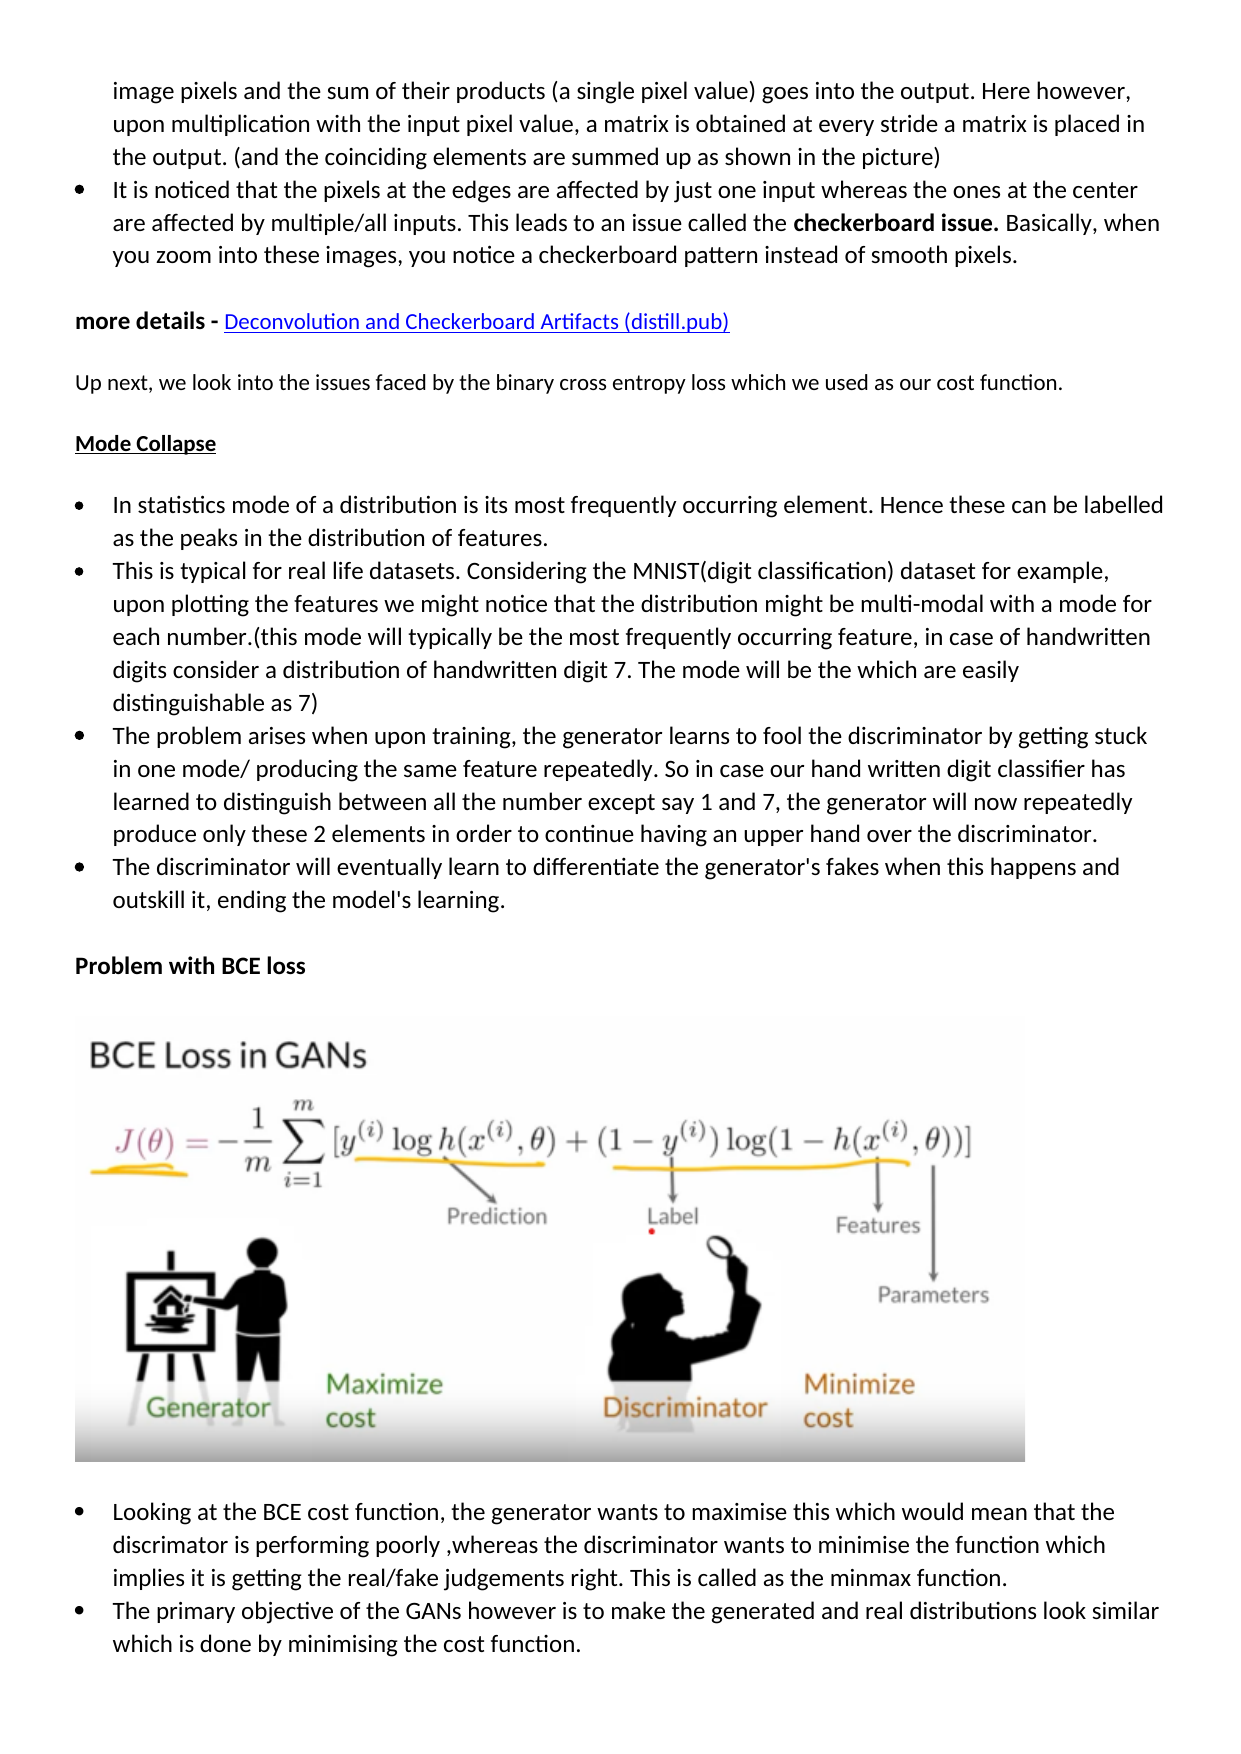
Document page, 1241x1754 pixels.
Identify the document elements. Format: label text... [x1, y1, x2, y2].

list This is typical for real life datasets. Considering the MNIST(digit classification) dataset for example, upon plotting the features we might notice that the distribution might be multi-modal with a mode for each number.(this mode will typically be the most frequently occurring feature, in case of handwritten digits consider a distribution of handwritten digit 7. The mode will be the which are easily distinguishable as 7) [75, 555, 1165, 717]
list The primary objective of the GANs however is to make the generated and real distributions look similar which is done by minimising the cost function. [75, 1595, 1165, 1659]
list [75, 75, 1165, 171]
picture [75, 1016, 1025, 1462]
text Problem with BCE loss [75, 950, 1165, 981]
text more details - Deconvolution and Checkerboard Artifacts (distill.pub) [75, 305, 1165, 336]
text Mode Collapse [75, 429, 1165, 457]
list In statistics mode of a distribution is its most frequently occurring element. Hence these can be labelled as the peaks in the distribution of features. [75, 489, 1165, 553]
list The discriminator will eventually learn to differentiate the generator's fakes when this happens and outskill it, ending the model's learning. [75, 851, 1165, 915]
text Up next, we look into the issues faced by the binary cross entropy loss which we used as our cost function. [75, 368, 1165, 397]
list Looking at the BCE cost function, the generator wants to maximise this which would mean that the discrimator is performing poorly ,whereas the discriminator wants to minimise the function which implies it is getting the real/fake judgements right. This is called as the minmax function. [75, 1497, 1165, 1593]
list It is noticed that the pixels at the edges are affected by just one input whereas the ones at the center are affected by multiple/all inputs. This leads to an issue called the checkerboard issue. Basically, when you zoom into these images, you notice a checkerboard pattern instead of smooth pixels. [75, 174, 1165, 270]
list The problem arises when upon training, the generator learns to fool the discriminator by getting stuck in one mode/ producing the same feature repeatedly. So in case our hand written digit classifier has learned to distinguish between all the number except say 1 and 7, the generator will now repeatedly produce only these 2 elements in order to continue having an upper hand over the discriminator. [75, 720, 1165, 849]
